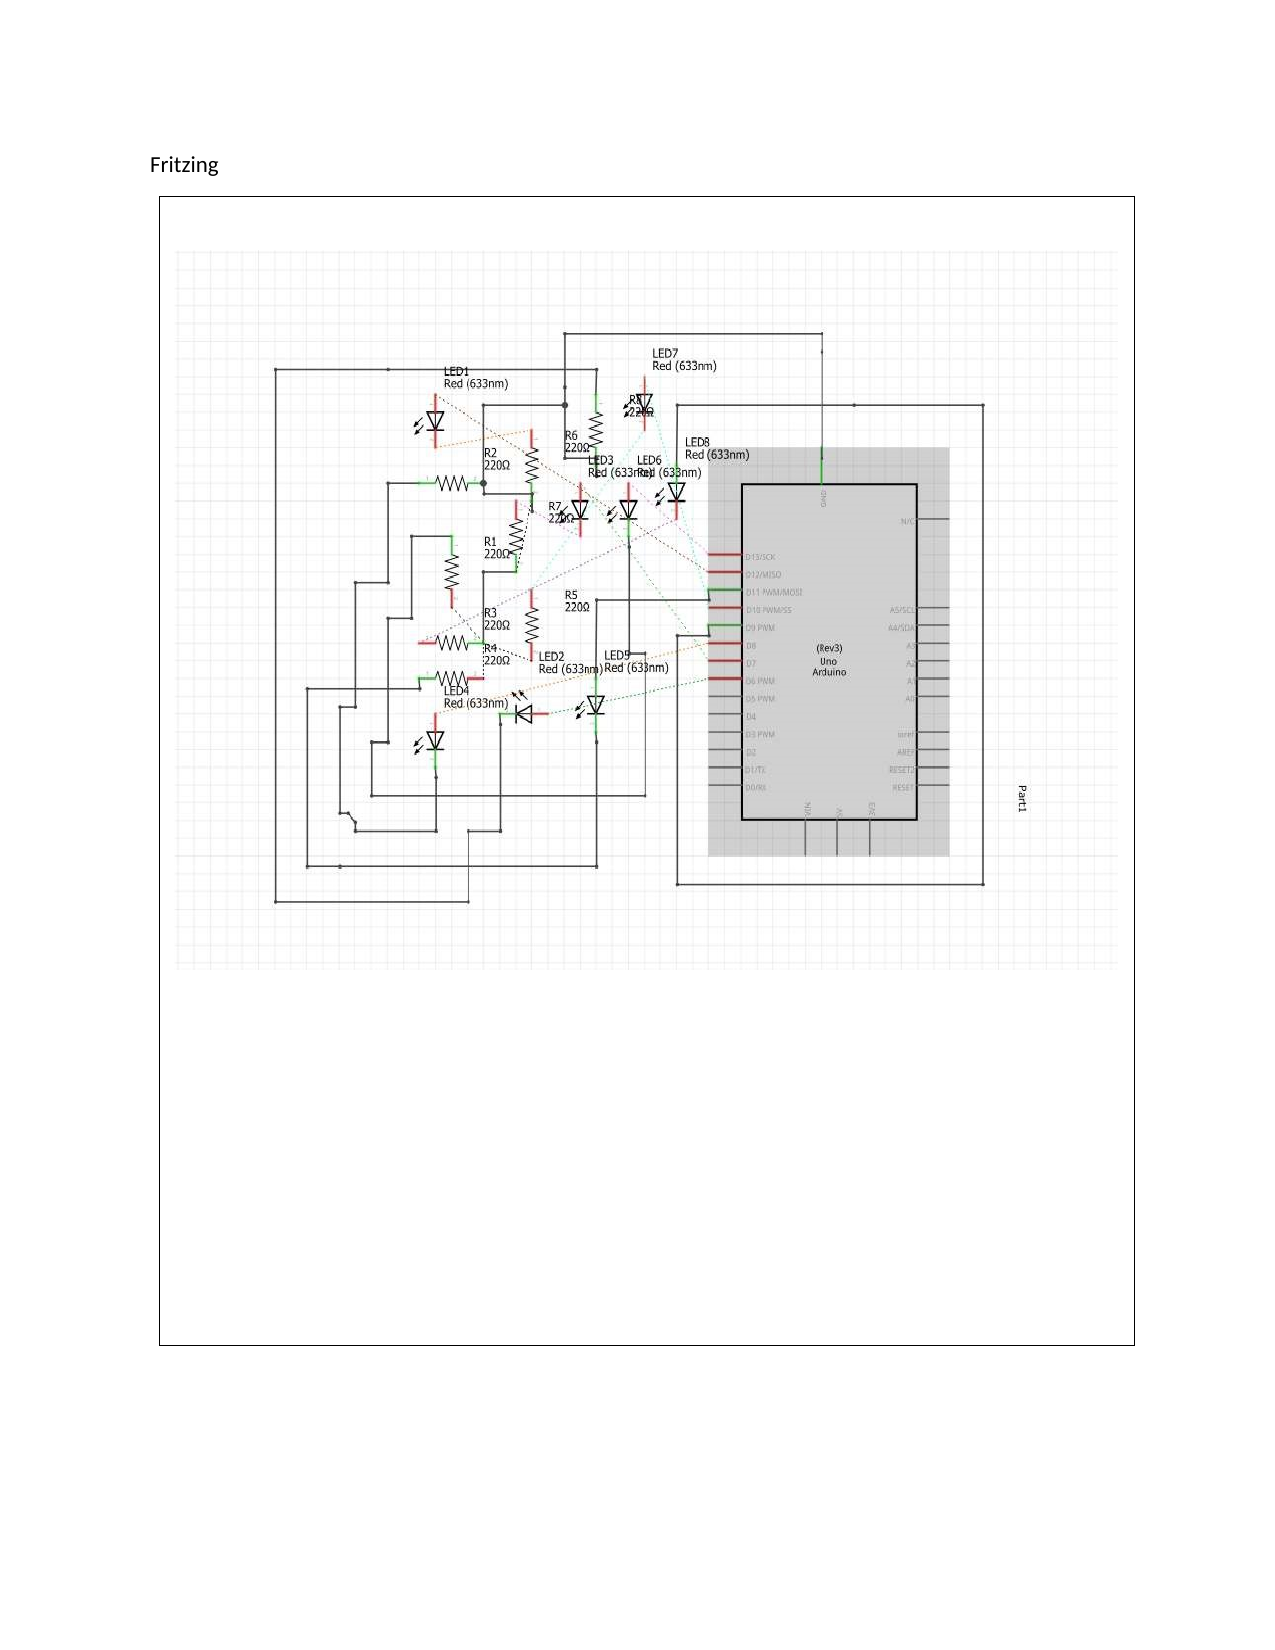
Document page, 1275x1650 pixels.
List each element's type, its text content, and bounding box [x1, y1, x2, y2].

picture [174, 250, 1118, 970]
text Fritzing [150, 150, 1125, 178]
